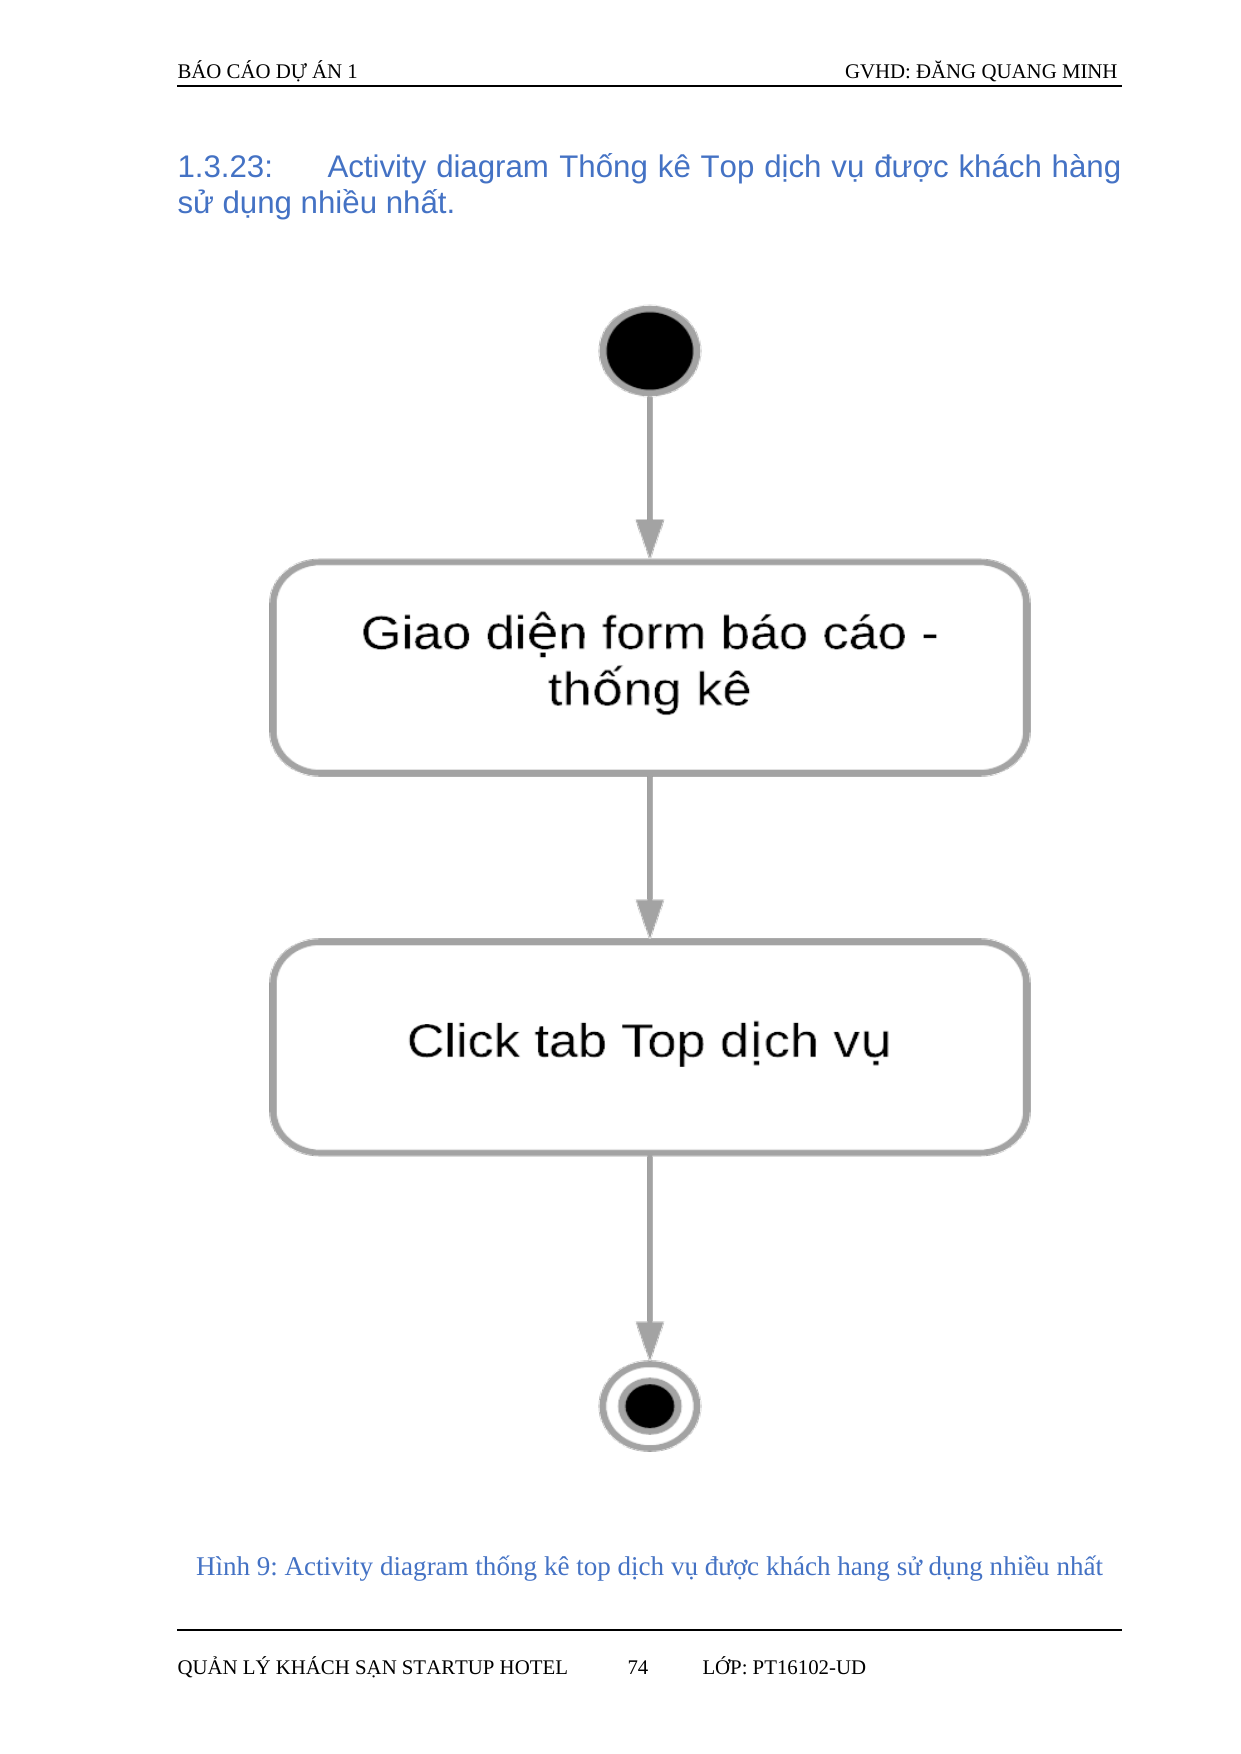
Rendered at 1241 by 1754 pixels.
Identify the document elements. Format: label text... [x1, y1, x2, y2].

text Hình 9: Activity diagram thống kê top dịch vụ được khách hang sử dụng nhiều nhất [177, 1550, 1122, 1581]
subtitle Activity diagram Thống kê Top dịch vụ được khách hàng sử dụng nhiều nhất. [177, 148, 1122, 219]
picture [179, 225, 1120, 1534]
